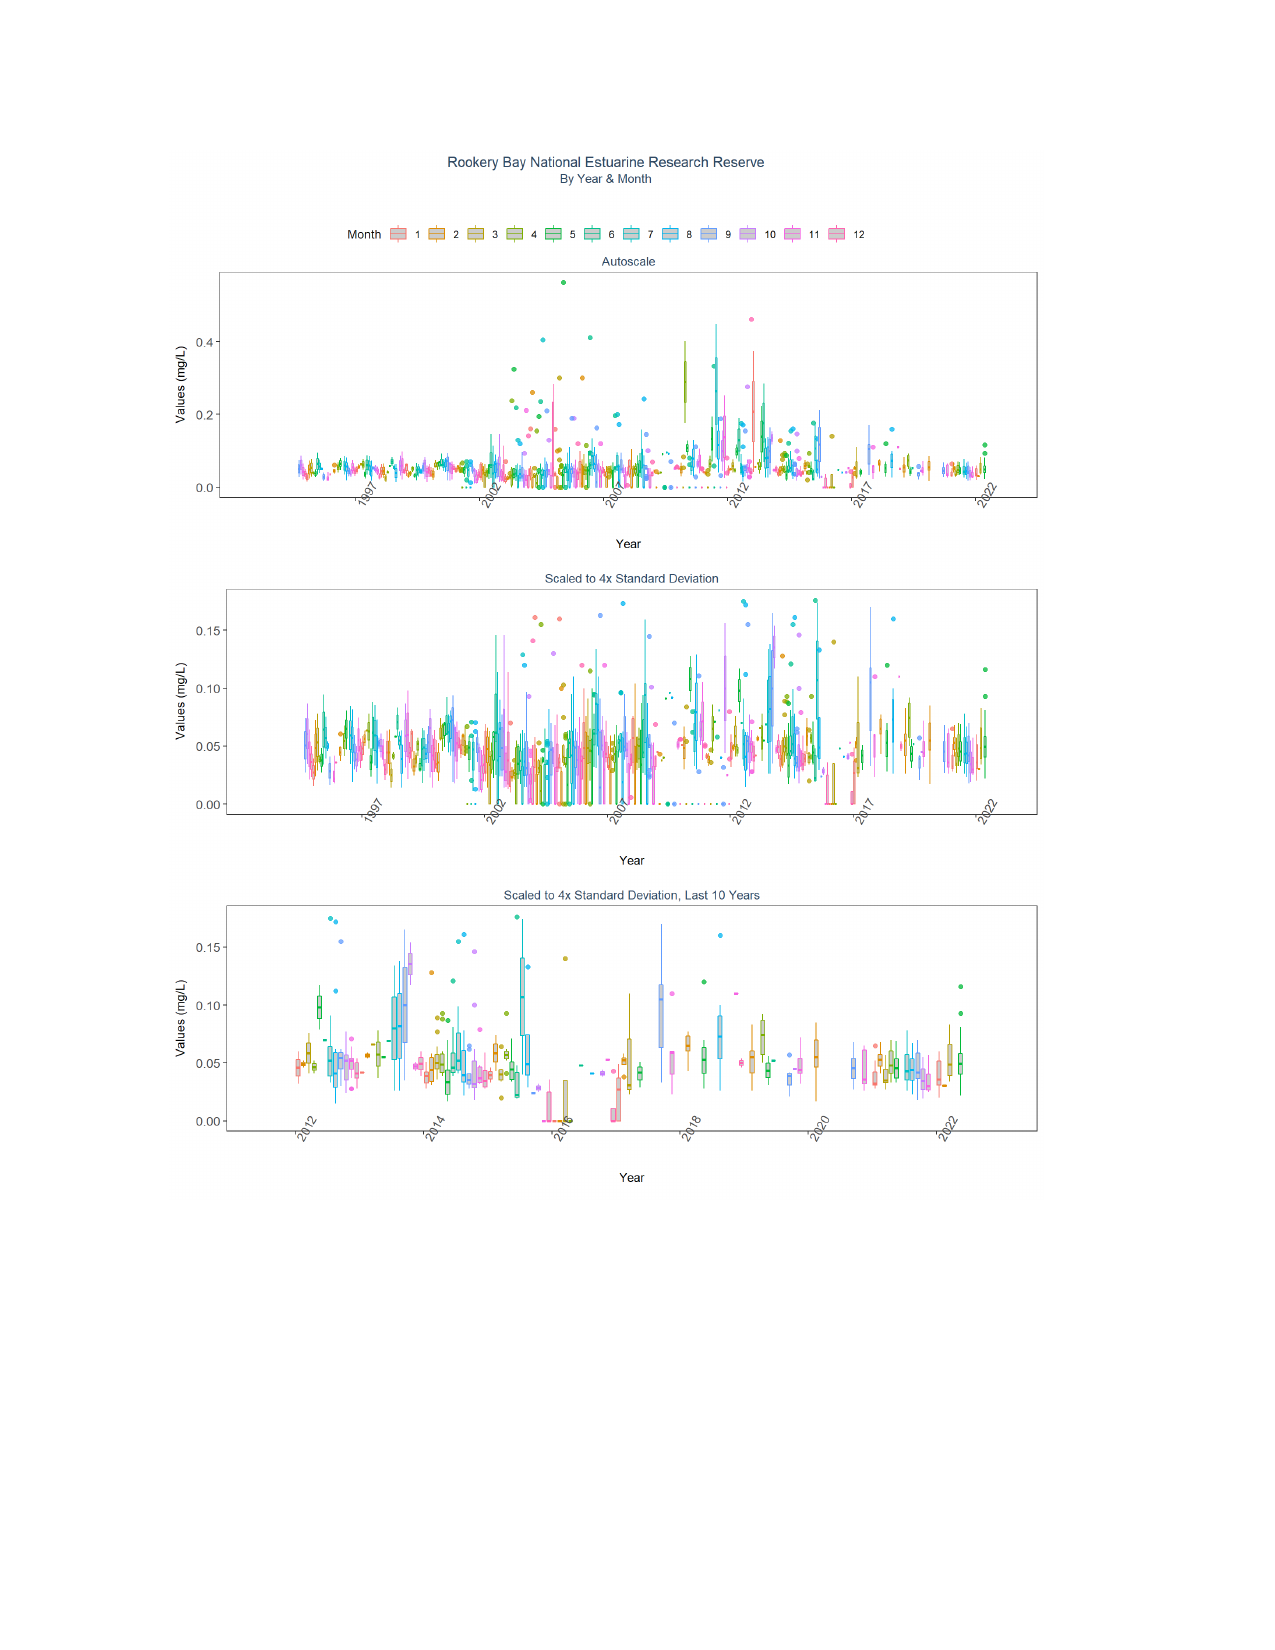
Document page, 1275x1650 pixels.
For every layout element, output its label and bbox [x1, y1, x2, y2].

picture [168, 150, 1044, 1200]
